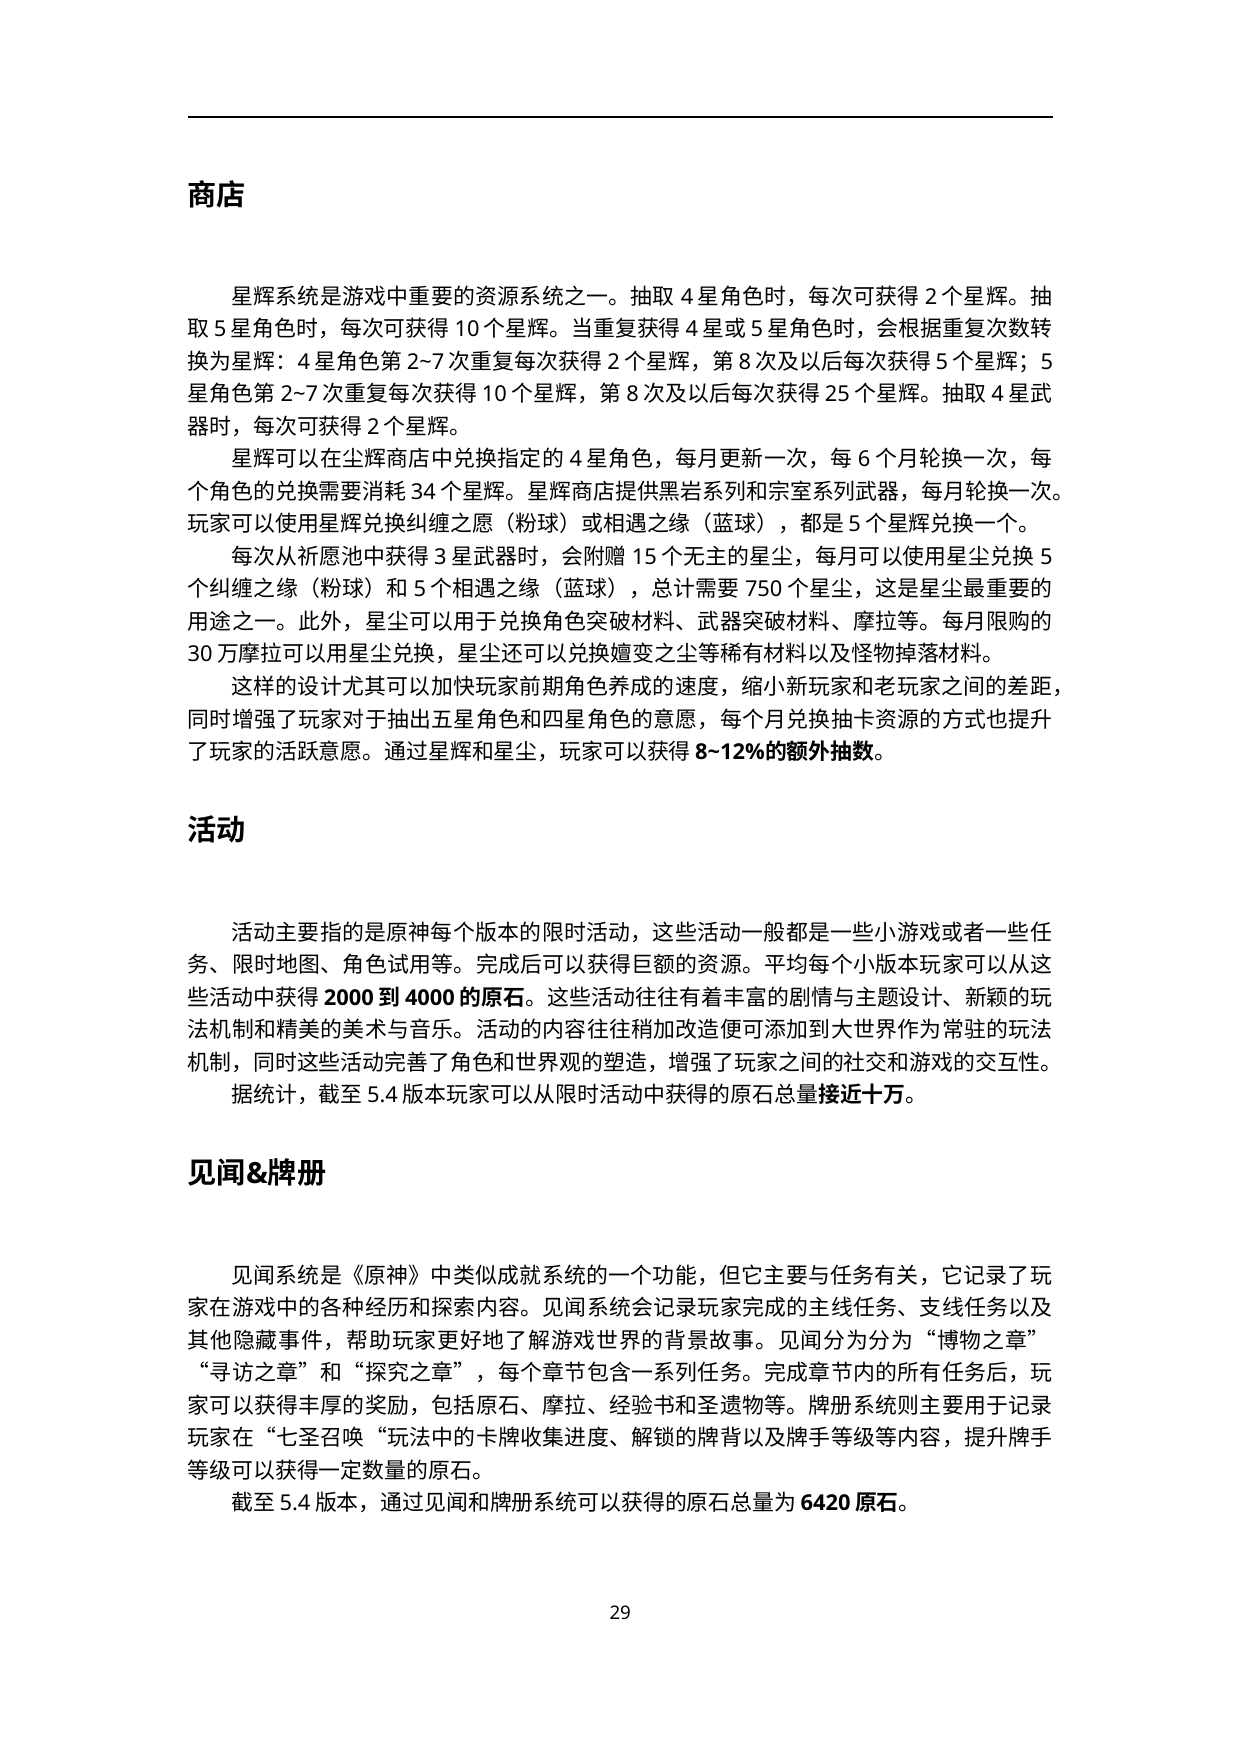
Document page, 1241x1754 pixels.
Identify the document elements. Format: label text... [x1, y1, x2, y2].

text 活动主要指的是原神每个版本的限时活动，这些活动一般都是一些小游戏或者一些任务、限时地图、角色试用等。完成后可以获得巨额的资源。平均每个小版本玩家可以从这些活动中获得2000到4000的原石。这些活动往往有着丰富的剧情与主题设计、新颖的玩法机制和精美的美术与音乐。活动的内容往往稍加改造便可添加到大世界作为常驻的玩法机制，同时这些活动完善了角色和世界观的塑造，增强了玩家之间的社交和游戏的交互性。 [187, 914, 1053, 1077]
subtitle 活动 [187, 795, 1053, 860]
subtitle 见闻&牌册 [187, 1138, 1053, 1203]
text 截至5.4版本，通过见闻和牌册系统可以获得的原石总量为6420原石。 [187, 1485, 1053, 1517]
text 据统计，截至5.4版本玩家可以从限时活动中获得的原石总量接近十万。 [187, 1077, 1053, 1109]
text 见闻系统是《原神》中类似成就系统的一个功能，但它主要与任务有关，它记录了玩家在游戏中的各种经历和探索内容。见闻系统会记录玩家完成的主线任务、支线任务以及其他隐藏事件，帮助玩家更好地了解游戏世界的背景故事。见闻分为分为“博物之章”“寻访之章”和“探究之章”，每个章节包含一系列任务。完成章节内的所有任务后，玩家可以获得丰厚的奖励，包括原石、摩拉、经验书和圣遗物等。牌册系统则主要用于记录玩家在“七圣召唤“玩法中的卡牌收集进度、解锁的牌背以及牌手等级等内容，提升牌手等级可以获得一定数量的原石。 [187, 1257, 1053, 1485]
text 这样的设计尤其可以加快玩家前期角色养成的速度，缩小新玩家和老玩家之间的差距，同时增强了玩家对于抽出五星角色和四星角色的意愿，每个月兑换抽卡资源的方式也提升了玩家的活跃意愿。通过星辉和星尘，玩家可以获得8~12%的额外抽数。 [187, 669, 1053, 766]
text 每次从祈愿池中获得3星武器时，会附赠15个无主的星尘，每月可以使用星尘兑换5个纠缠之缘（粉球）和5个相遇之缘（蓝球），总计需要750个星尘，这是星尘最重要的用途之一。此外，星尘可以用于兑换角色突破材料、武器突破材料、摩拉等。每月限购的30万摩拉可以用星尘兑换，星尘还可以兑换嬗变之尘等稀有材料以及怪物掉落材料。 [187, 539, 1053, 669]
text 星辉可以在尘辉商店中兑换指定的4星角色，每月更新一次，每6个月轮换一次，每个角色的兑换需要消耗34个星辉。星辉商店提供黑岩系列和宗室系列武器，每月轮换一次。玩家可以使用星辉兑换纠缠之愿（粉球）或相遇之缘（蓝球），都是5个星辉兑换一个。 [187, 441, 1053, 539]
subtitle 商店 [187, 160, 1053, 225]
text 星辉系统是游戏中重要的资源系统之一。抽取4星角色时，每次可获得2个星辉。抽取5星角色时，每次可获得10个星辉。当重复获得4星或5星角色时，会根据重复次数转换为星辉：4星角色第2~7次重复每次获得2个星辉，第8次及以后每次获得5个星辉；5星角色第2~7次重复每次获得10个星辉，第8次及以后每次获得25个星辉。抽取4星武器时，每次可获得2个星辉。 [187, 279, 1053, 441]
